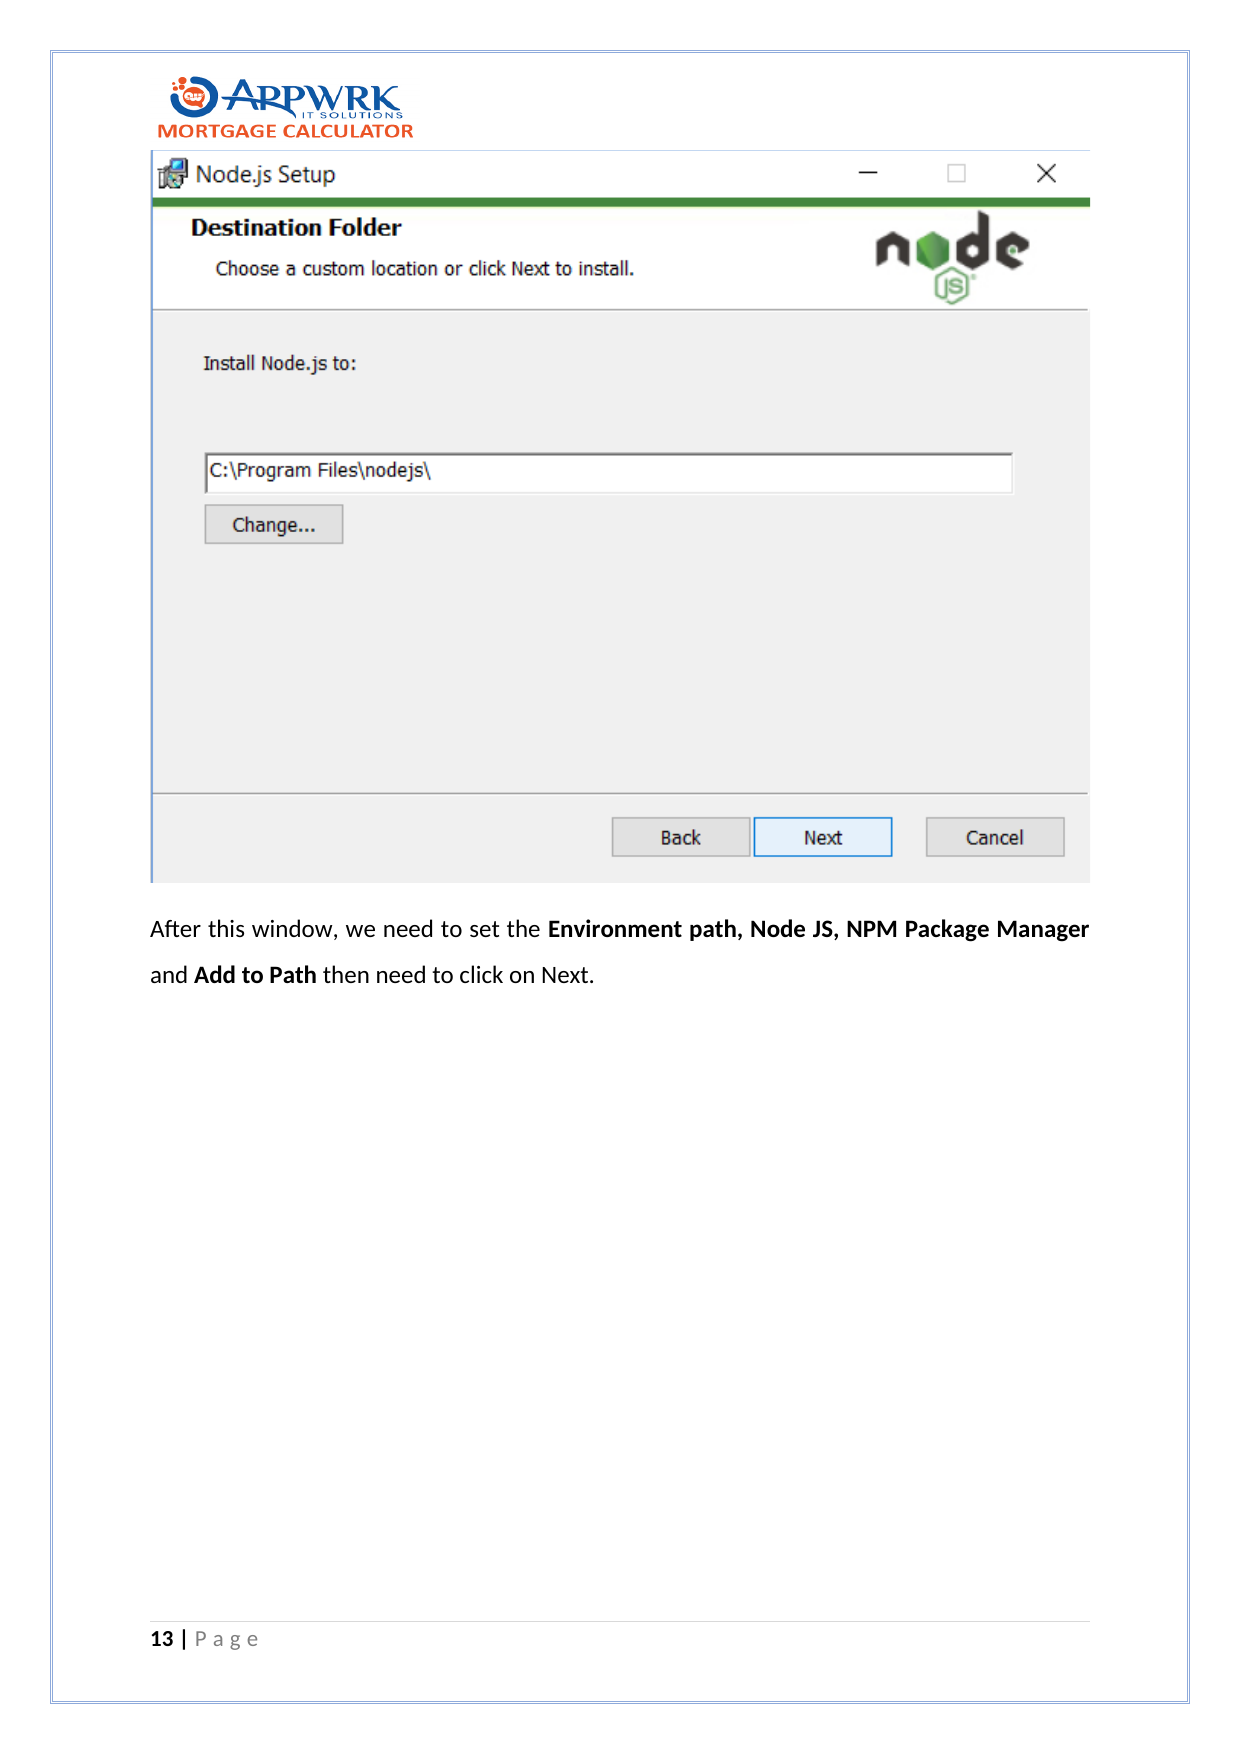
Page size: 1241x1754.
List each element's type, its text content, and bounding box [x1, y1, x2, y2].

text After this window, we need to set the Environment path, Node JS, NPM Package Manager and Add to Path then need to click on Next. [150, 913, 1090, 990]
picture [150, 73, 420, 142]
picture [150, 150, 1091, 883]
